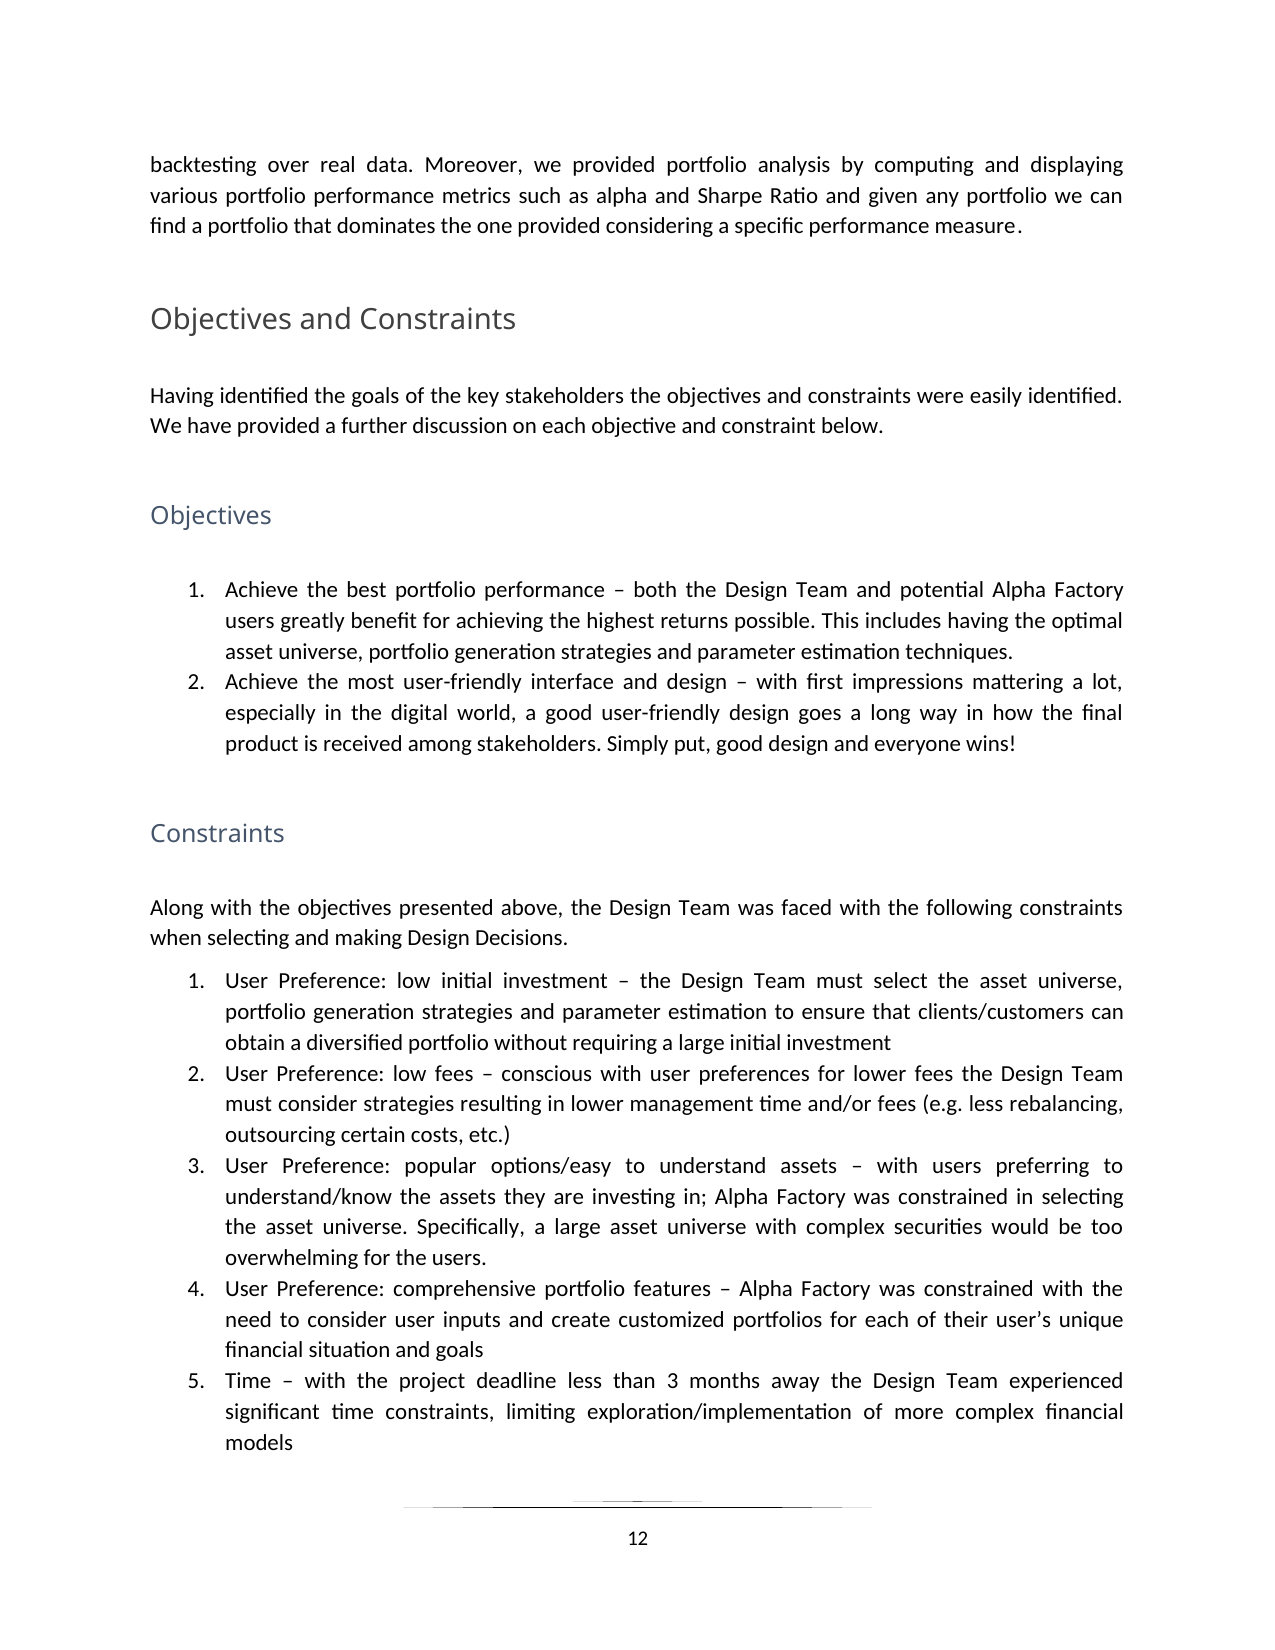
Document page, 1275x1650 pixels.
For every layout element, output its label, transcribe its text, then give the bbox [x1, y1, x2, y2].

list Achieve the best portfolio performance – both the Design Team and potential Alpha Factory users greatly benefit for achieving the highest returns possible. This includes having the optimal asset universe, portfolio generation strategies and parameter estimation techniques. [187, 575, 1125, 665]
list Time – with the project deadline less than 3 months away the Design Team experienced significant time constraints, limiting exploration/implementation of more complex financial models [187, 1366, 1125, 1456]
list User Preference: comprehensive portfolio features – Alpha Factory was constrained with the need to consider user inputs and create customized portfolios for each of their user’s unique financial situation and goals [187, 1274, 1125, 1363]
subtitle Objectives and Constraints [150, 298, 1125, 338]
list Achieve the most user-friendly interface and design – with first impressions mattering a lot, especially in the digital world, a good user-friendly design goes a long way in how the final product is received among stakeholders. Simply put, good design and everyone wins! [187, 667, 1125, 757]
subtitle Constraints [150, 815, 1125, 849]
text Along with the objectives presented above, the Design Team was faced with the following constraints when selecting and making Design Decisions. [150, 893, 1125, 951]
list User Preference: popular options/easy to understand assets – with users preferring to understand/know the assets they are investing in; Alpha Factory was constrained in selecting the asset universe. Specifically, a large asset universe with complex securities would be too overwhelming for the users. [187, 1151, 1125, 1271]
subtitle Objectives [150, 498, 1125, 532]
list User Preference: low fees – conscious with user preferences for lower fees the Design Team must consider strategies resulting in lower management time and/or fees (e.g. less rebalancing, outsourcing certain costs, etc.) [187, 1059, 1125, 1148]
list User Preference: low initial investment – the Design Team must select the asset universe, portfolio generation strategies and parameter estimation to ensure that clients/customers can obtain a diversified portfolio without requiring a large initial investment [187, 967, 1125, 1056]
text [150, 150, 1125, 239]
text Having identified the goals of the key stakeholders the objectives and constraints were easily identified. We have provided a further discussion on each objective and constraint below. [150, 381, 1125, 439]
